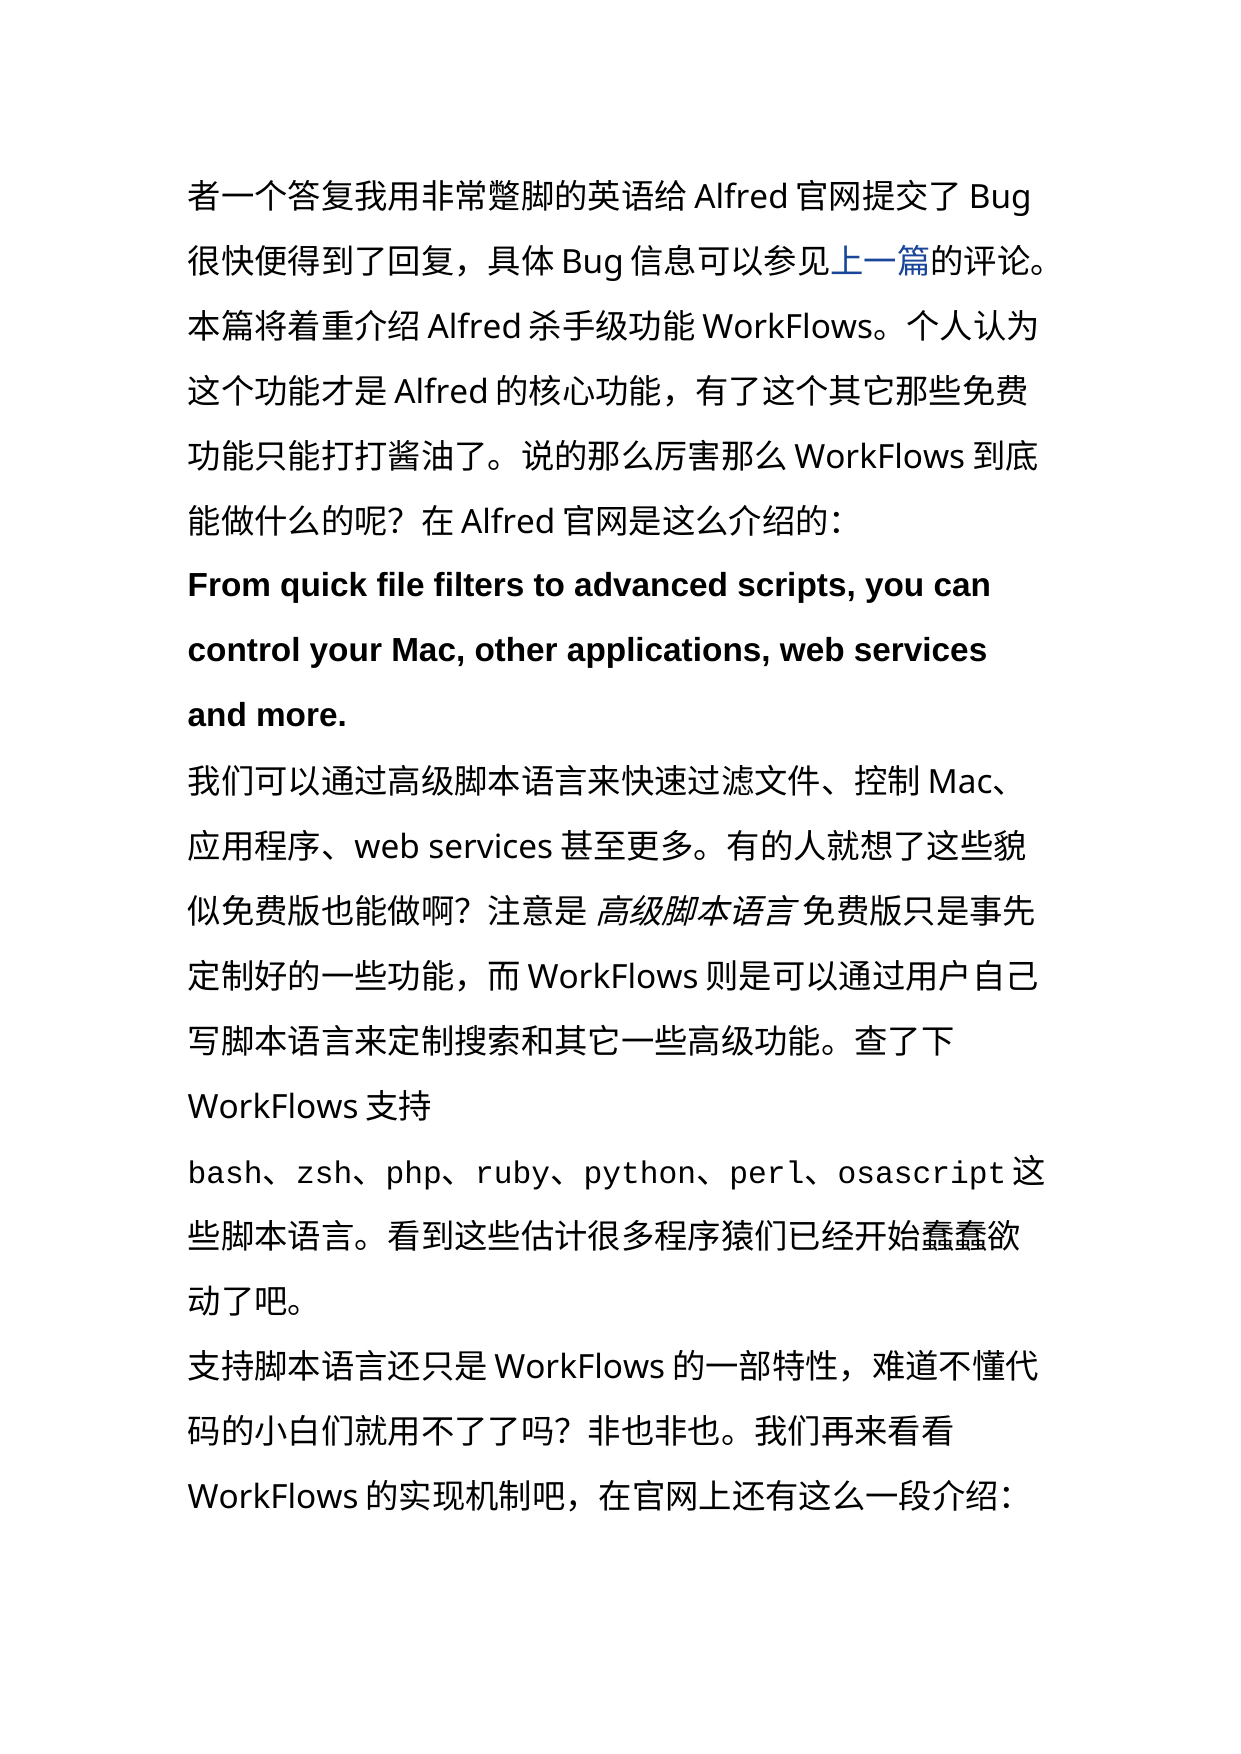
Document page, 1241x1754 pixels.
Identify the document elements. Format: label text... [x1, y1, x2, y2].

text 我们可以通过高级脚本语言来快速过滤文件、控制Mac、应用程序、web services甚至更多。有的人就想了这些貌似免费版也能做啊？注意是 高级脚本语言 免费版只是事先定制好的一些功能，而WorkFlows则是可以通过用户自己写脚本语言来定制搜索和其它一些高级功能。查了下WorkFlows支持bash、zsh、php、ruby、python、perl、osascript这些脚本语言。看到这些估计很多程序猿们已经开始蠢蠢欲动了吧。 [187, 747, 1053, 1332]
text From quick file filters to advanced scripts, you can control your Mac, other applications, web services and more. [187, 552, 1053, 747]
text 支持脚本语言还只是WorkFlows的一部特性，难道不懂代码的小白们就用不了了吗？非也非也。我们再来看看WorkFlows的实现机制吧，在官网上还有这么一段介绍： [187, 1332, 1053, 1527]
text 本篇将着重介绍Alfred杀手级功能WorkFlows。个人认为这个功能才是Alfred的核心功能，有了这个其它那些免费功能只能打打酱油了。说的那么厉害那么WorkFlows到底能做什么的呢？在Alfred官网是这么介绍的： [187, 292, 1053, 552]
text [187, 162, 1053, 292]
